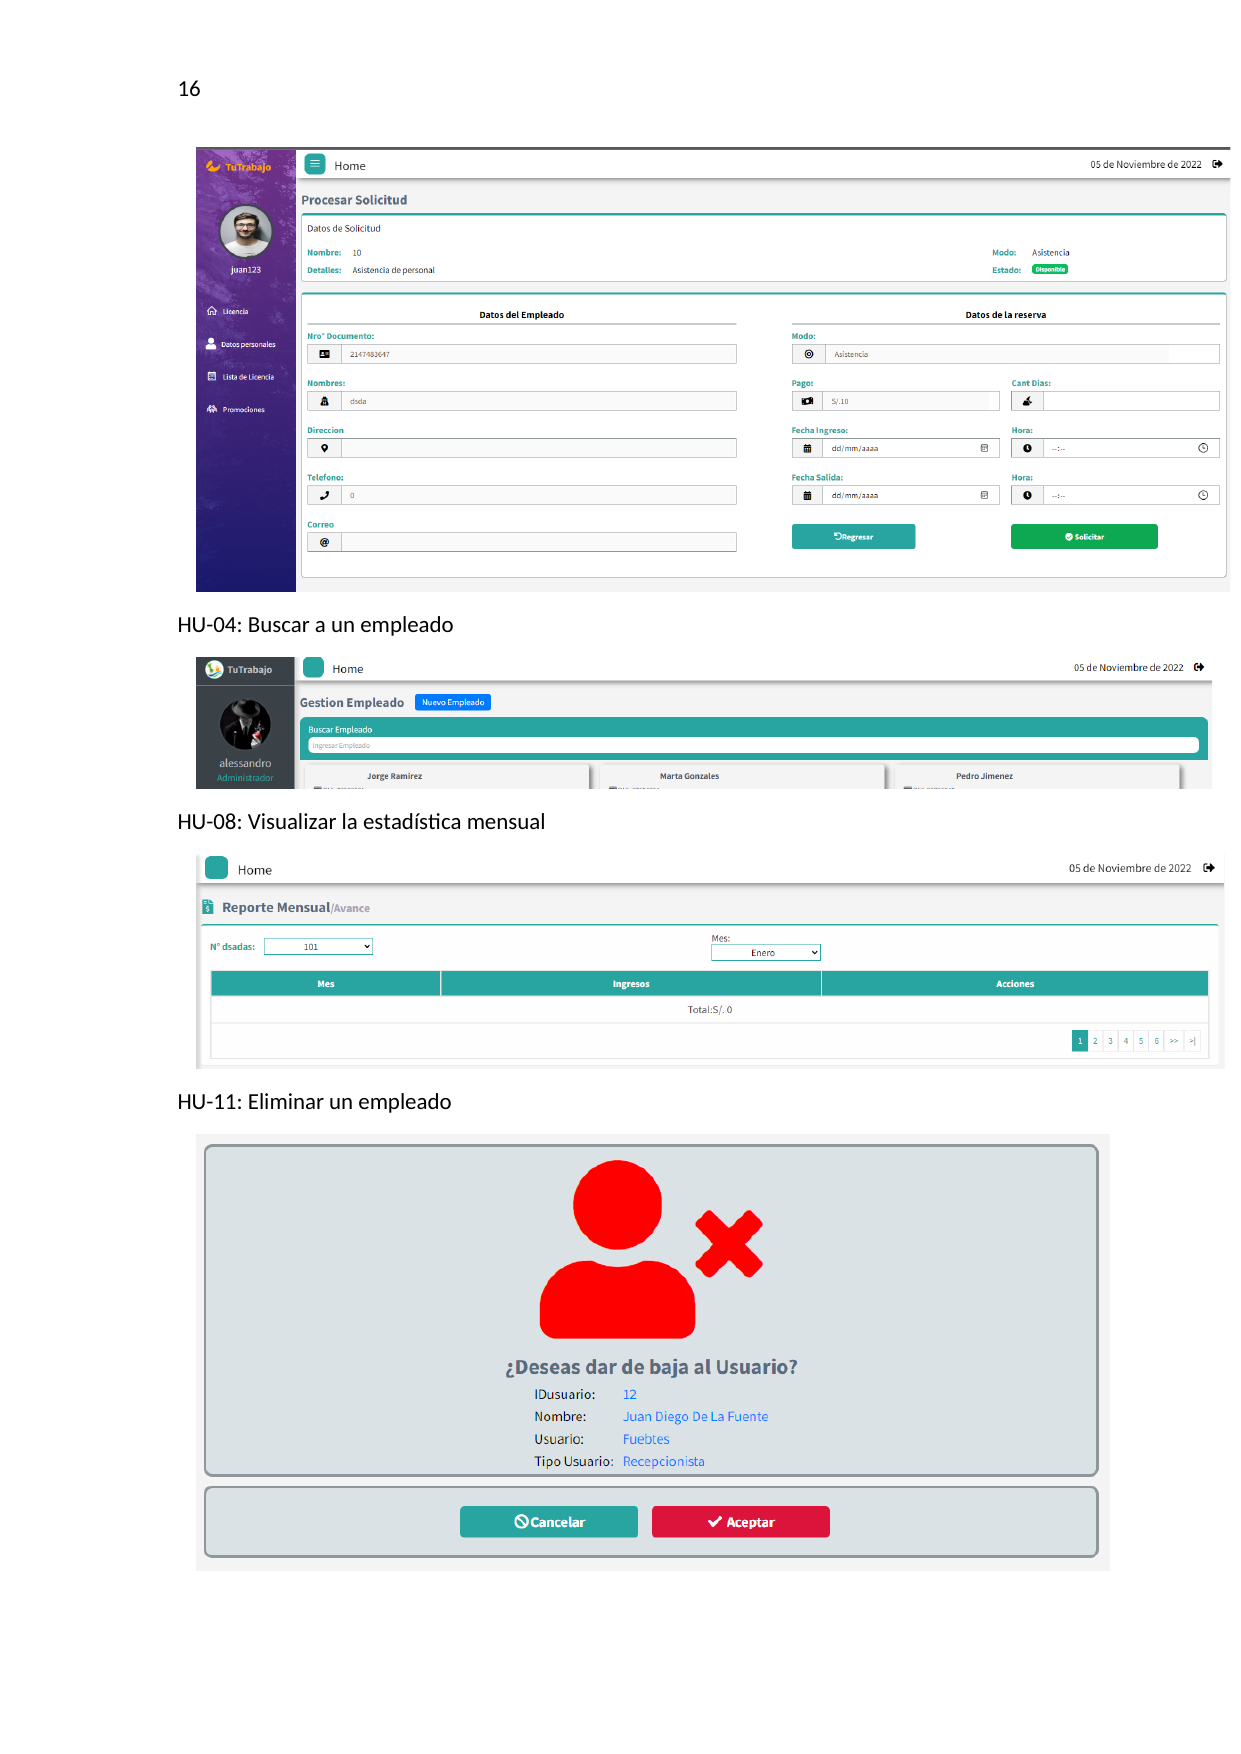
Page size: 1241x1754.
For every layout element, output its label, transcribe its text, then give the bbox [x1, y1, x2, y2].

text HU-11: Eliminar un empleado [177, 1087, 1063, 1115]
text HU-04: Buscar a un empleado [177, 610, 1063, 638]
text HU-08: Visualizar la estadística mensual [177, 807, 1063, 835]
